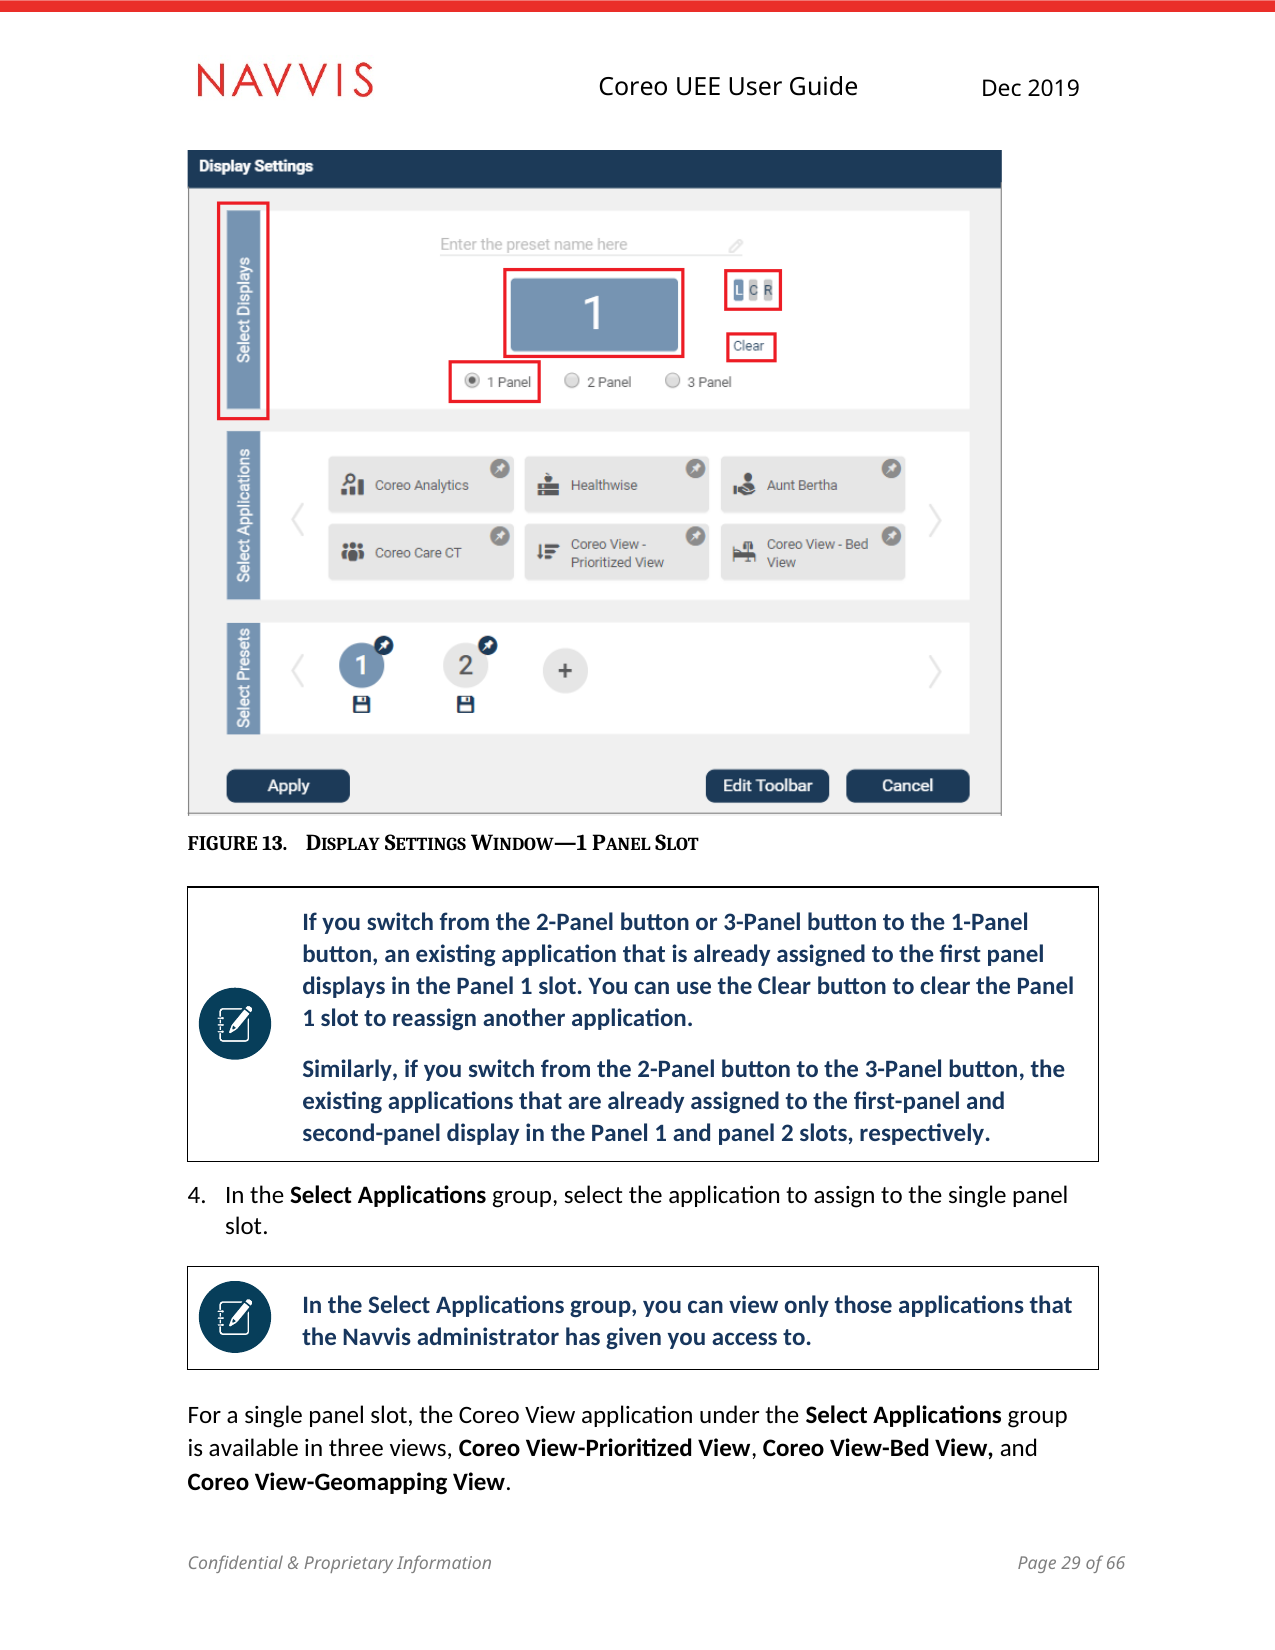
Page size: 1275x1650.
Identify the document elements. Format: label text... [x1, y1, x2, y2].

text For a single panel slot, the Coreo View application under the Select Applications group is available in three views, Coreo View-Prioritized View, Coreo View-Bed View, and Coreo View-Geomapping View. [187, 1399, 1087, 1497]
picture [187, 150, 1004, 817]
table_header [188, 1267, 291, 1369]
table_header If you switch from the 2-Panel button or 3-Panel button to the 1-Panel button, an existing application that is already assigned to the first panel displays in the Panel 1 slot. You can use the Clear button to clear the Panel 1 slot to reassign another application. Similarly, if you switch from the 2-Panel button to the 3-Panel button, the existing applications that are already assigned to the first-panel and second-panel display in the Panel 1 and panel 2 slots, respectively. [291, 888, 1098, 1161]
text Display Settings Window—1 Panel Slot [187, 829, 1087, 856]
table_header In the Select Applications group, you can view only those applications that the Navvis administrator has given you access to. [291, 1267, 1098, 1369]
list In the Select Applications group, select the application to assign to the single panel slot. [187, 1179, 1087, 1241]
picture [187, 55, 383, 104]
table_header [188, 888, 291, 1161]
